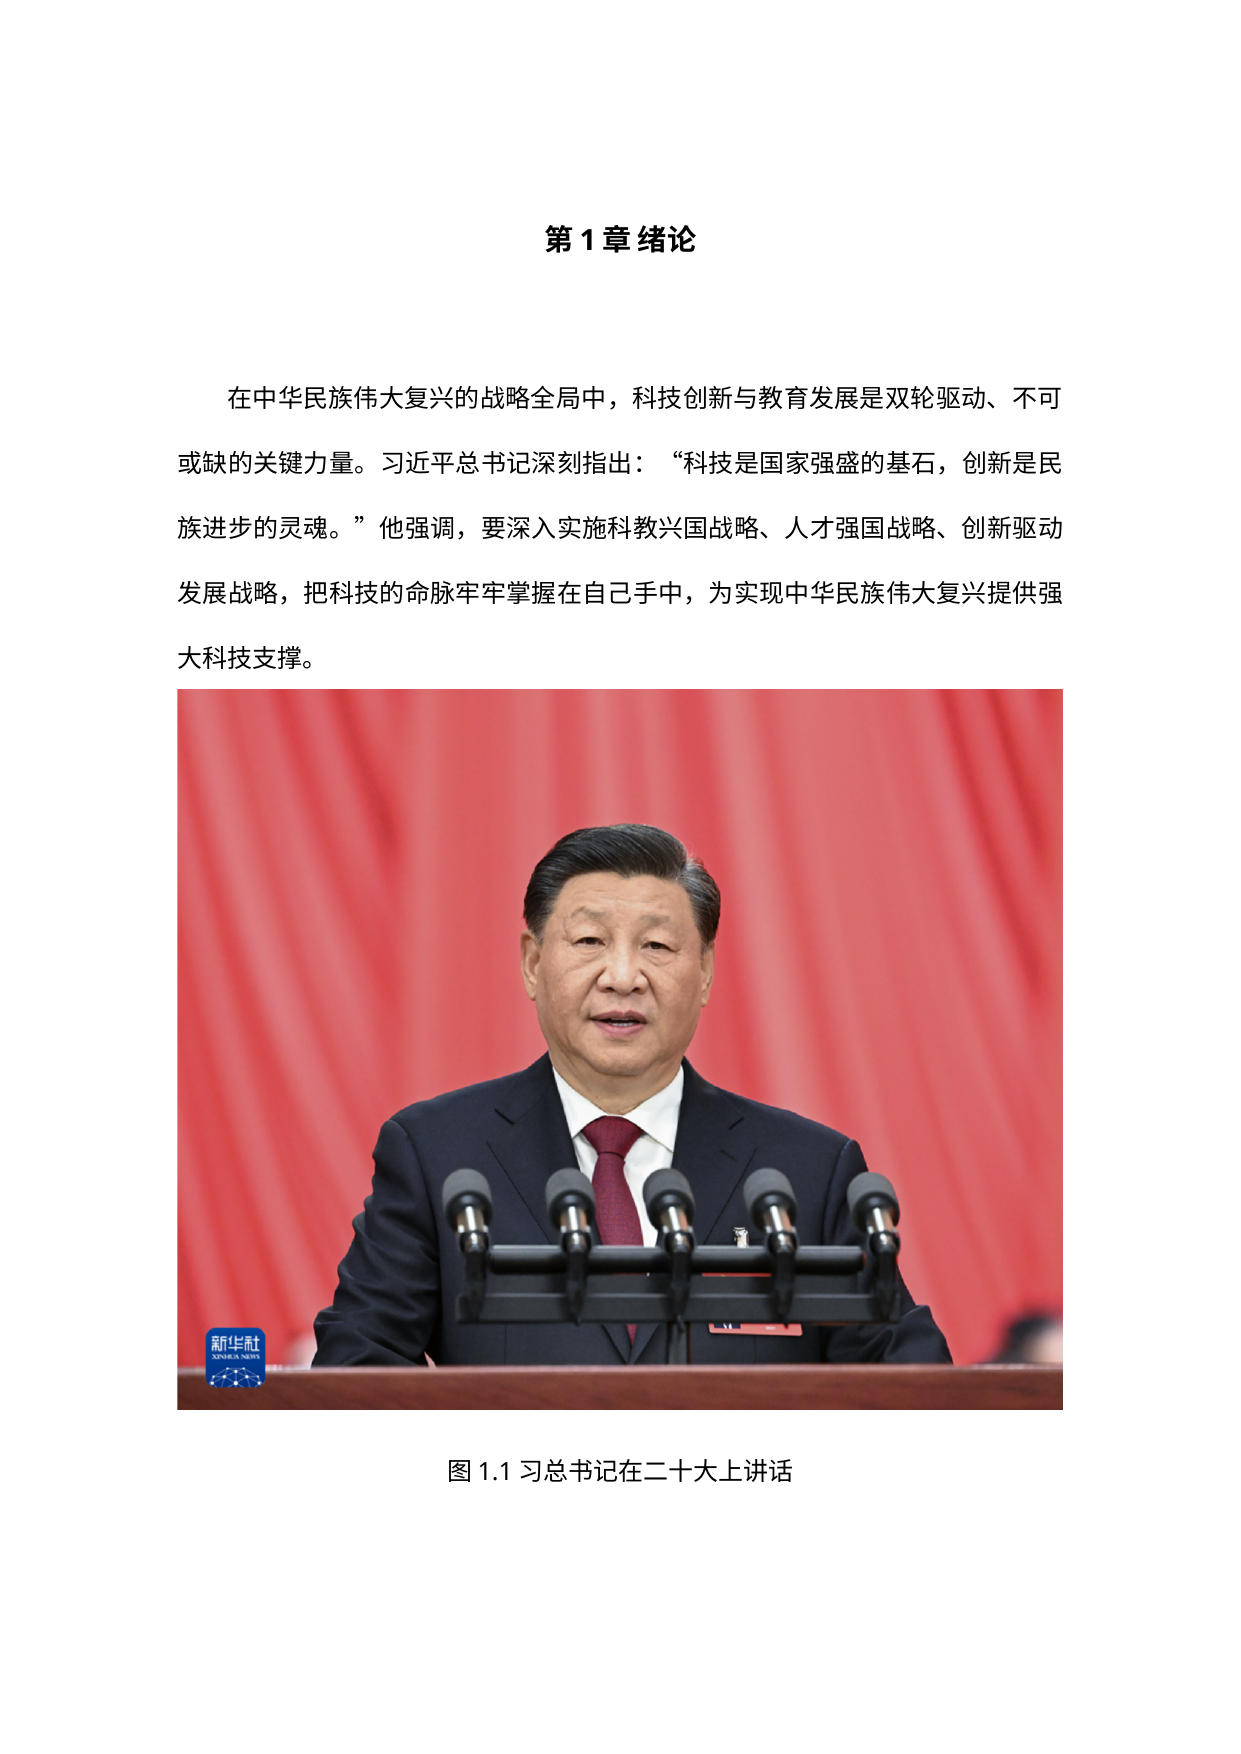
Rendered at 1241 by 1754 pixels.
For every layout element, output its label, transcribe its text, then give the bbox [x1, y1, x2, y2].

table_header [166, 690, 1074, 1437]
text 在中华民族伟大复兴的战略全局中，科技创新与教育发展是双轮驱动、不可或缺的关键力量。习近平总书记深刻指出：“科技是国家强盛的基石，创新是民族进步的灵魂。”他强调，要深入实施科教兴国战略、人才强国战略、创新驱动发展战略，把科技的命脉牢牢掌握在自己手中，为实现中华民族伟大复兴提供强大科技支撑。 [177, 364, 1063, 689]
picture [177, 689, 1063, 1410]
table_cell 图1.1习总书记在二十大上讲话 [166, 1437, 1074, 1502]
subtitle 第1章 绪论 [177, 206, 1063, 271]
